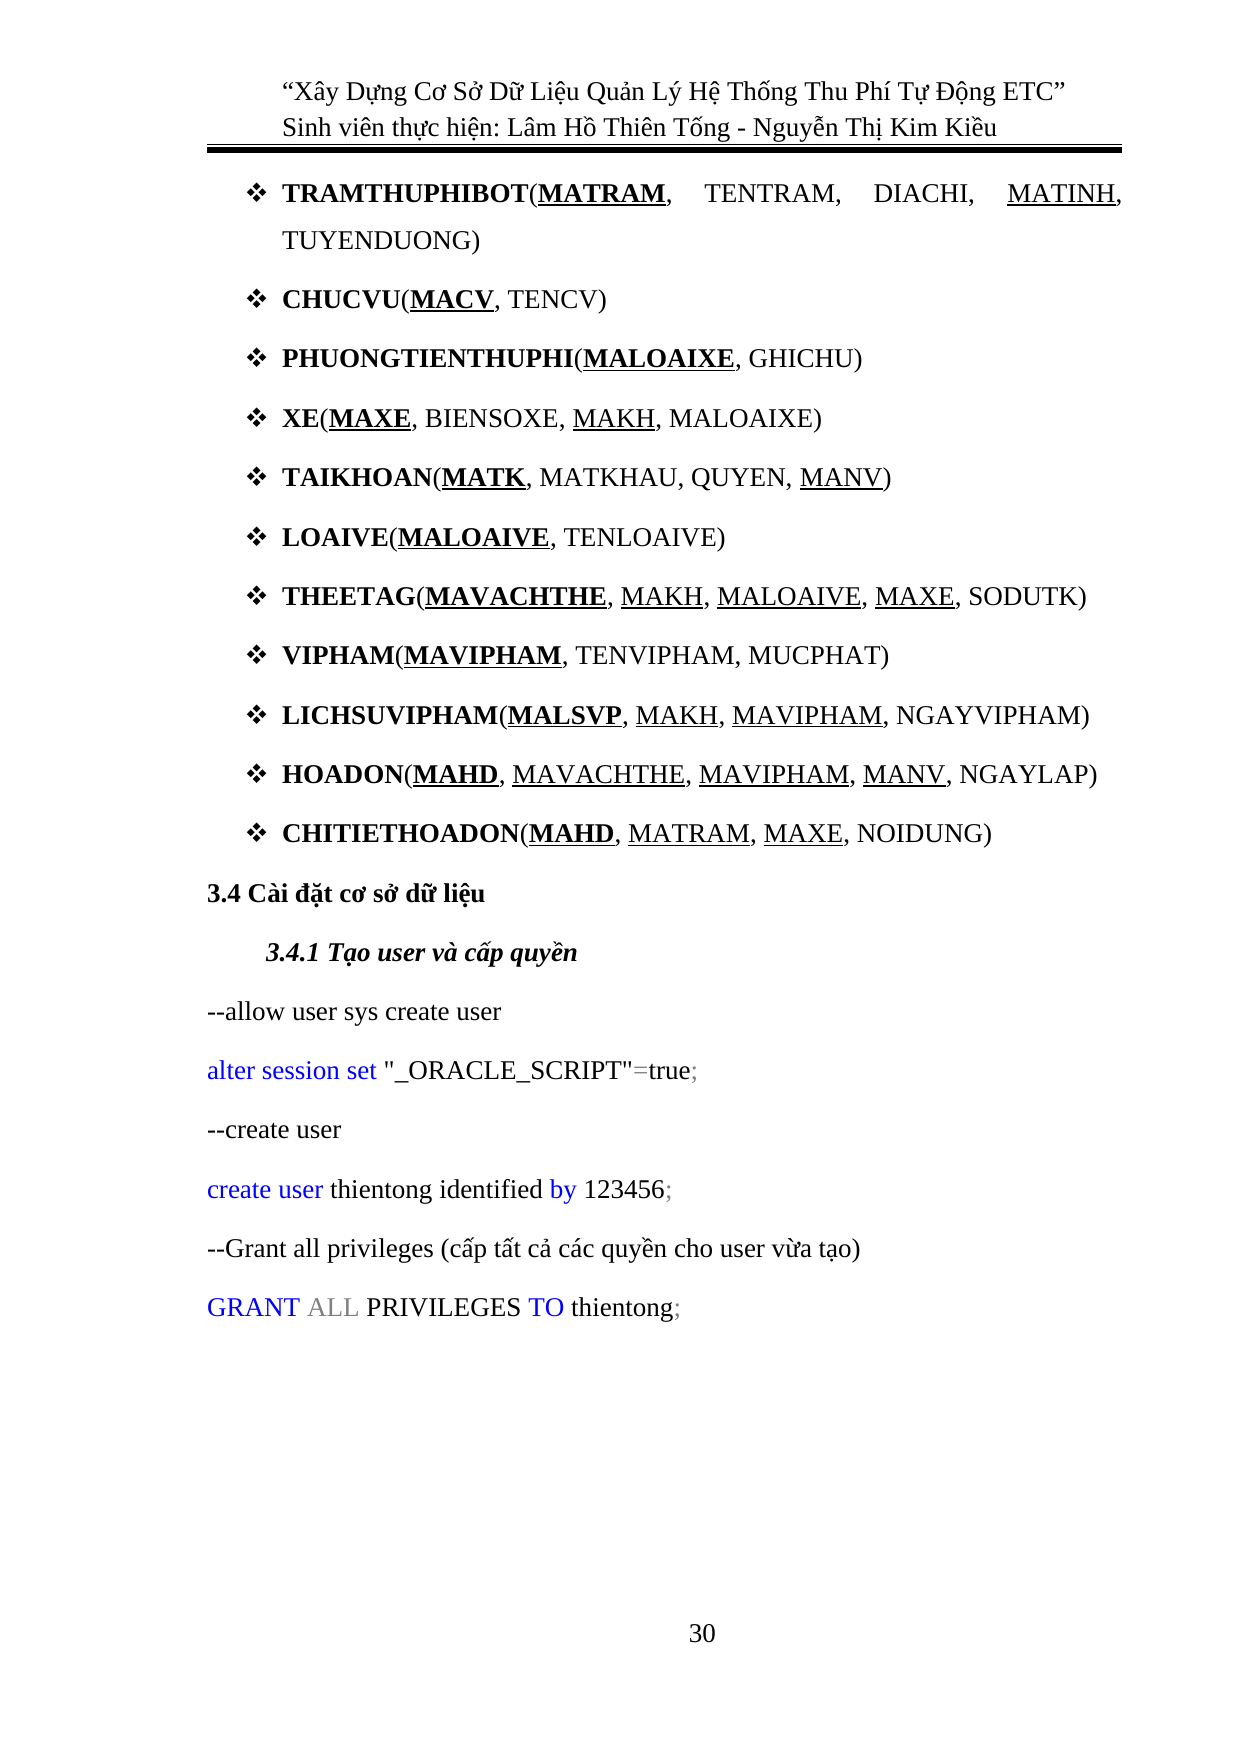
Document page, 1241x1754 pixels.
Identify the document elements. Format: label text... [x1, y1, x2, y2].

text --create user [207, 1113, 1122, 1145]
list LICHSUVIPHAM(MALSVP, MAKH, MAVIPHAM, NGAYVIPHAM) [244, 699, 1122, 730]
text --Grant all privileges (cấp tất cả các quyền cho user vừa tạo) [207, 1232, 1122, 1263]
list LOAIVE(MALOAIVE, TENLOAIVE) [244, 521, 1122, 552]
text create user thientong identified by 123456; [207, 1173, 1122, 1204]
list THEETAG(MAVACHTHE, MAKH, MALOAIVE, MAXE, SODUTK) [244, 580, 1122, 611]
text GRANT ALL PRIVILEGES TO thientong; [207, 1291, 1122, 1322]
list CHITIETHOADON(MAHD, MATRAM, MAXE, NOIDUNG) [244, 817, 1122, 849]
text --allow user sys create user [207, 995, 1122, 1026]
text Tạo user và cấp quyền [266, 936, 1122, 967]
list CHUCVU(MACV, TENCV) [244, 283, 1122, 314]
list TRAMTHUPHIBOT(MATRAM, TENTRAM, DIACHI, MATINH, TUYENDUONG) [244, 177, 1122, 255]
list HOADON(MAHD, MAVACHTHE, MAVIPHAM, MANV, NGAYLAP) [244, 758, 1122, 789]
text alter session set "_ORACLE_SCRIPT"=true; [207, 1054, 1122, 1086]
text Cài đặt cơ sở dữ liệu [207, 877, 1122, 908]
list PHUONGTIENTHUPHI(MALOAIXE, GHICHU) [244, 342, 1122, 374]
list TAIKHOAN(MATK, MATKHAU, QUYEN, MANV) [244, 461, 1122, 492]
list XE(MAXE, BIENSOXE, MAKH, MALOAIXE) [244, 402, 1122, 433]
list VIPHAM(MAVIPHAM, TENVIPHAM, MUCPHAT) [244, 639, 1122, 671]
